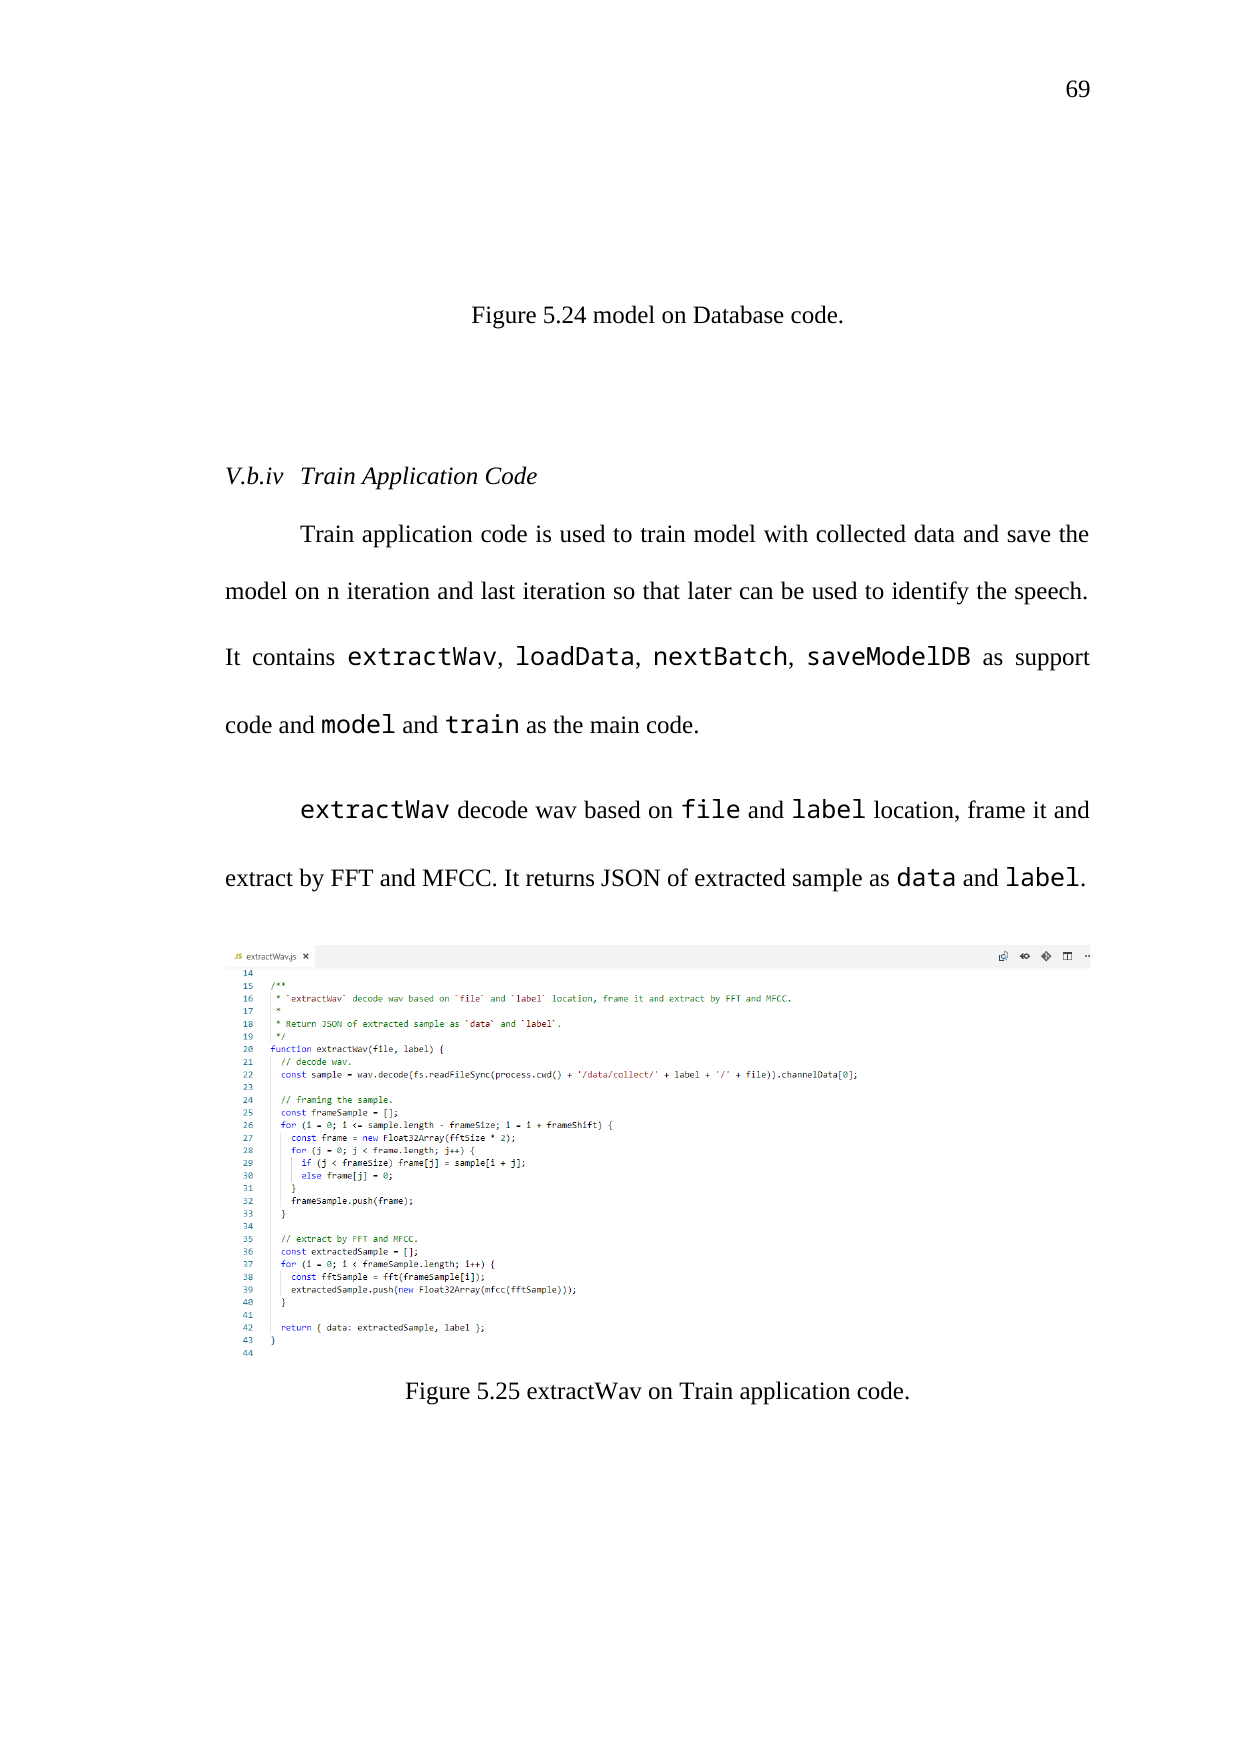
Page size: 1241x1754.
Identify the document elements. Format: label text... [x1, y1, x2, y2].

picture [225, 945, 1091, 1360]
text Figure 5.25 extractWav on Train application code. [225, 1376, 1090, 1405]
text Train application code is used to train model with collected data and save the model on n iteration and last iteration so that later can be used to identify the speech. It contains extractWav, loadData, nextBatch, saveModelDB as support code and model and train as the main code. [225, 519, 1090, 741]
subtitle Train Application Code [225, 461, 1090, 489]
text extractWav decode wav based on file and label location, frame it and extract by FFT and MFCC. It returns JSON of extracted sample as data and label. [225, 792, 1090, 894]
text Figure 5.24 model on Database code. [225, 300, 1090, 329]
